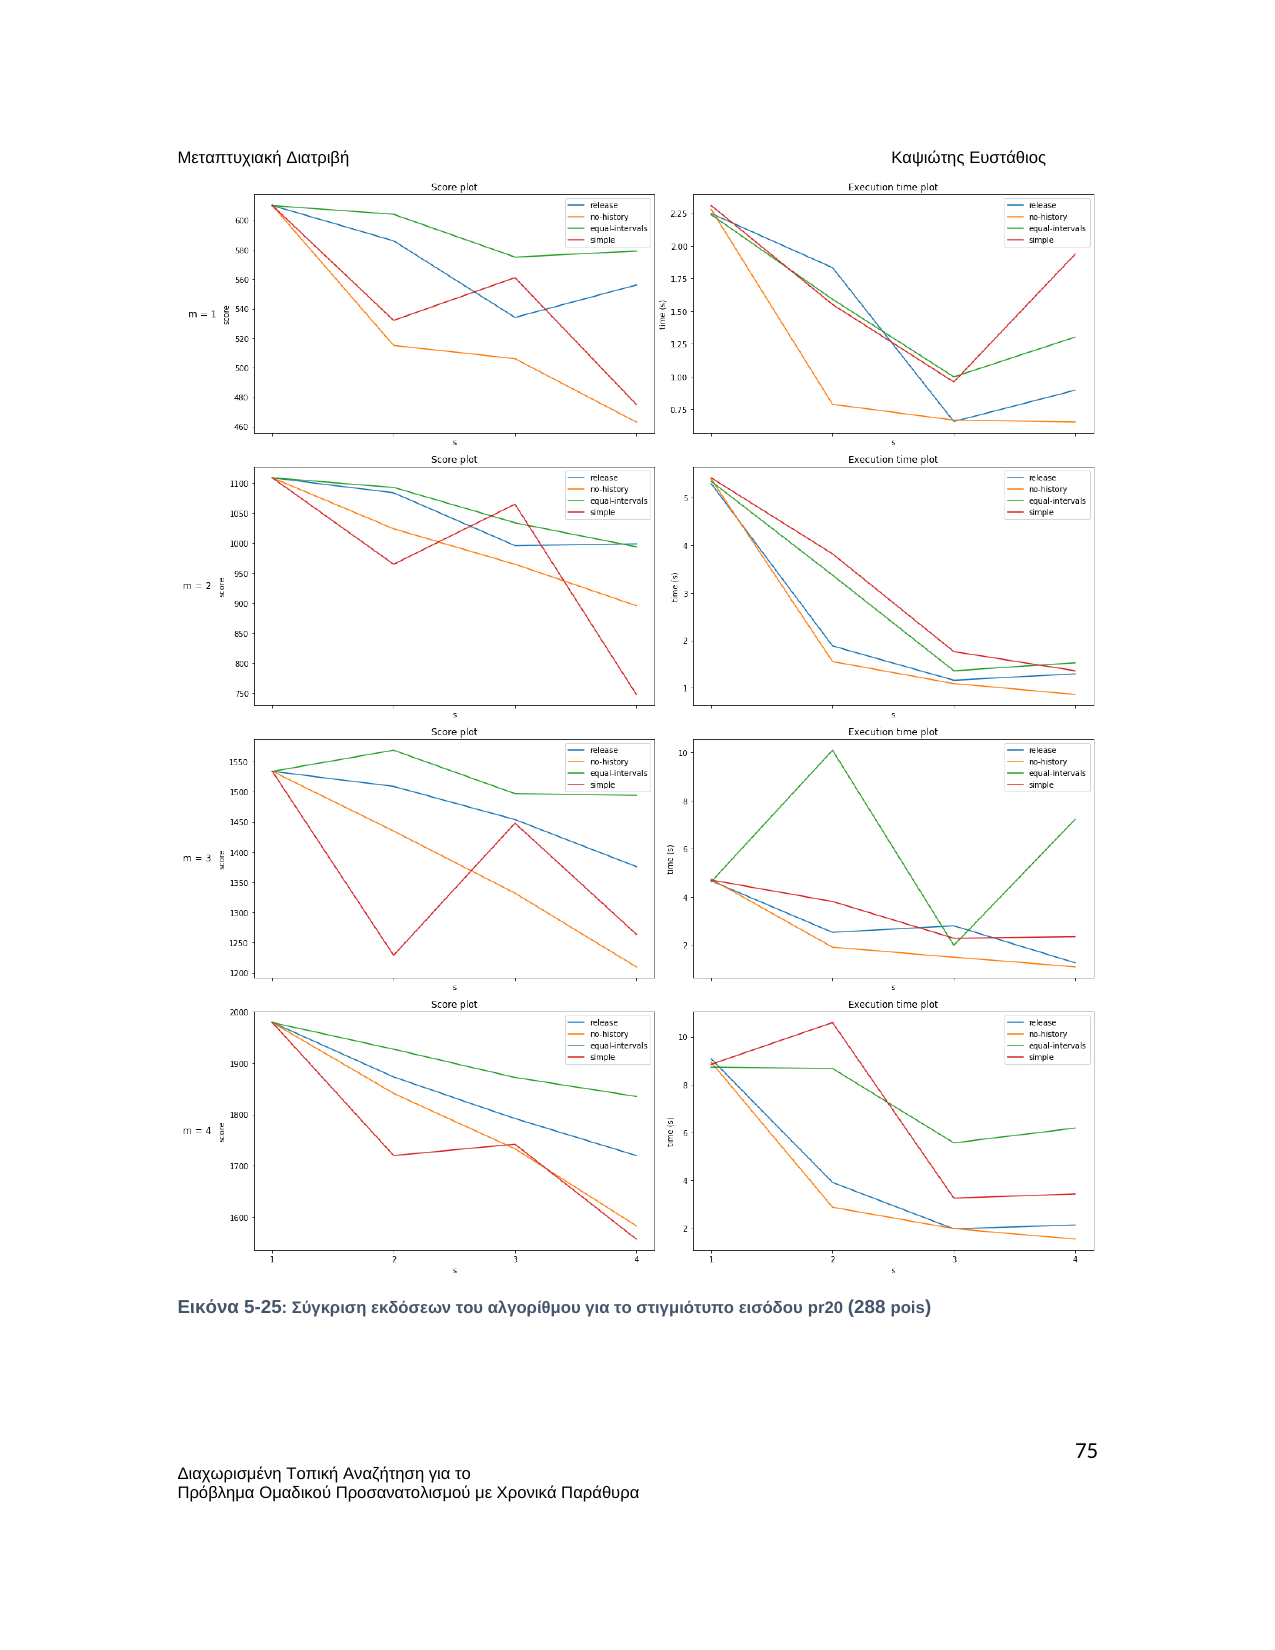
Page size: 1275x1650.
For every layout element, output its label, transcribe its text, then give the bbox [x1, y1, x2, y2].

text 5 [177, 1296, 1098, 1317]
picture [177, 177, 1098, 1279]
